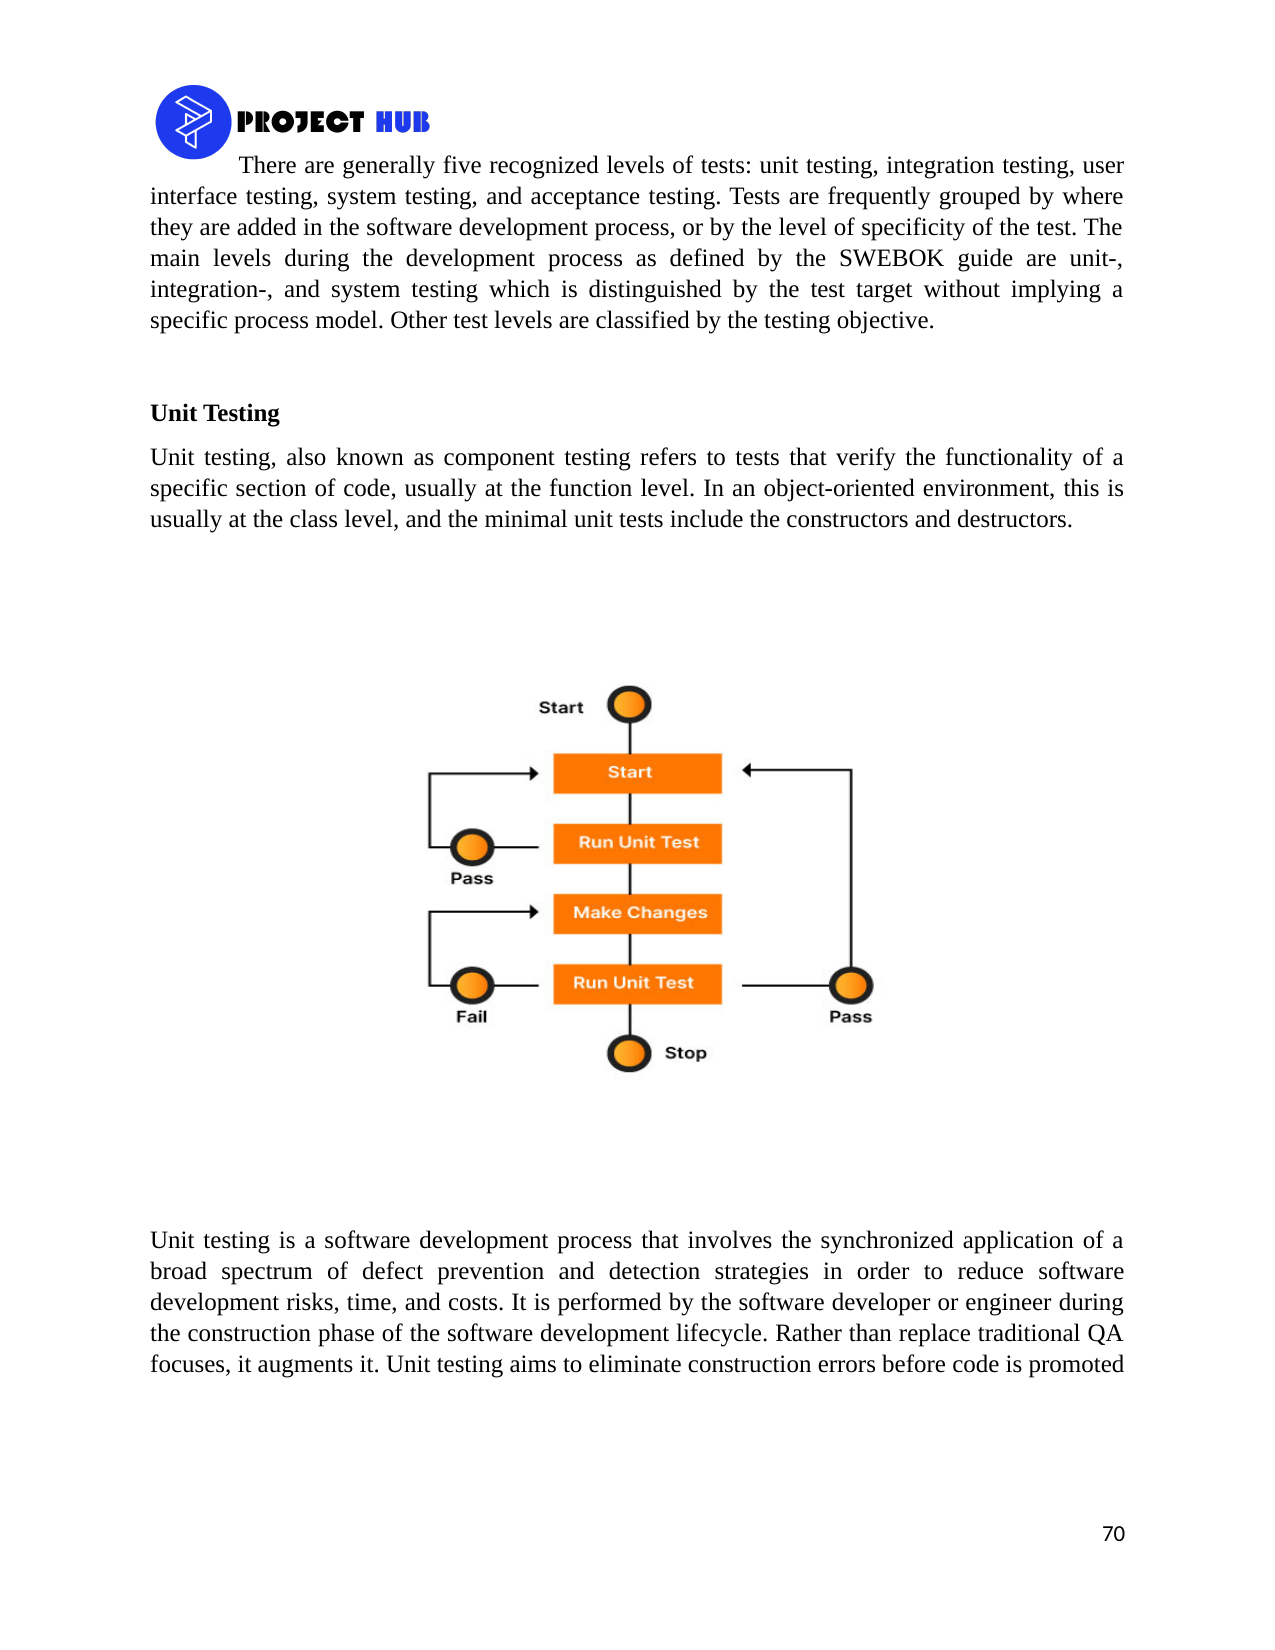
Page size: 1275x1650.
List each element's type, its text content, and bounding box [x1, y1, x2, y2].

picture [150, 75, 454, 164]
text There are generally five recognized levels of tests: unit testing, integration testing, user interface testing, system testing, and acceptance testing. Tests are frequently grouped by where they are added in the software development process, or by the level of specificity of the test. The main levels during the development process as defined by the SWEBOK guide are unit-, integration-, and system testing which is distinguished by the test target without implying a specific process model. Other test levels are classified by the testing objective. [150, 150, 1125, 334]
picture [347, 615, 928, 1143]
text Unit testing is a software development process that involves the synchronized application of a broad spectrum of defect prevention and detection strategies in order to reduce software development risks, time, and costs. It is performed by the software developer or engineer during the construction phase of the software development lifecycle. Rather than replace traditional QA focuses, it augments it. Unit testing aims to eliminate construction errors before code is promoted [150, 1225, 1125, 1378]
text Unit Testing [150, 398, 1125, 427]
text Unit testing, also known as component testing refers to tests that verify the functionality of a specific section of code, usually at the function level. In an object-oriented environment, this is usually at the class level, and the minimal unit tests include the constructors and destructors. [150, 442, 1125, 533]
